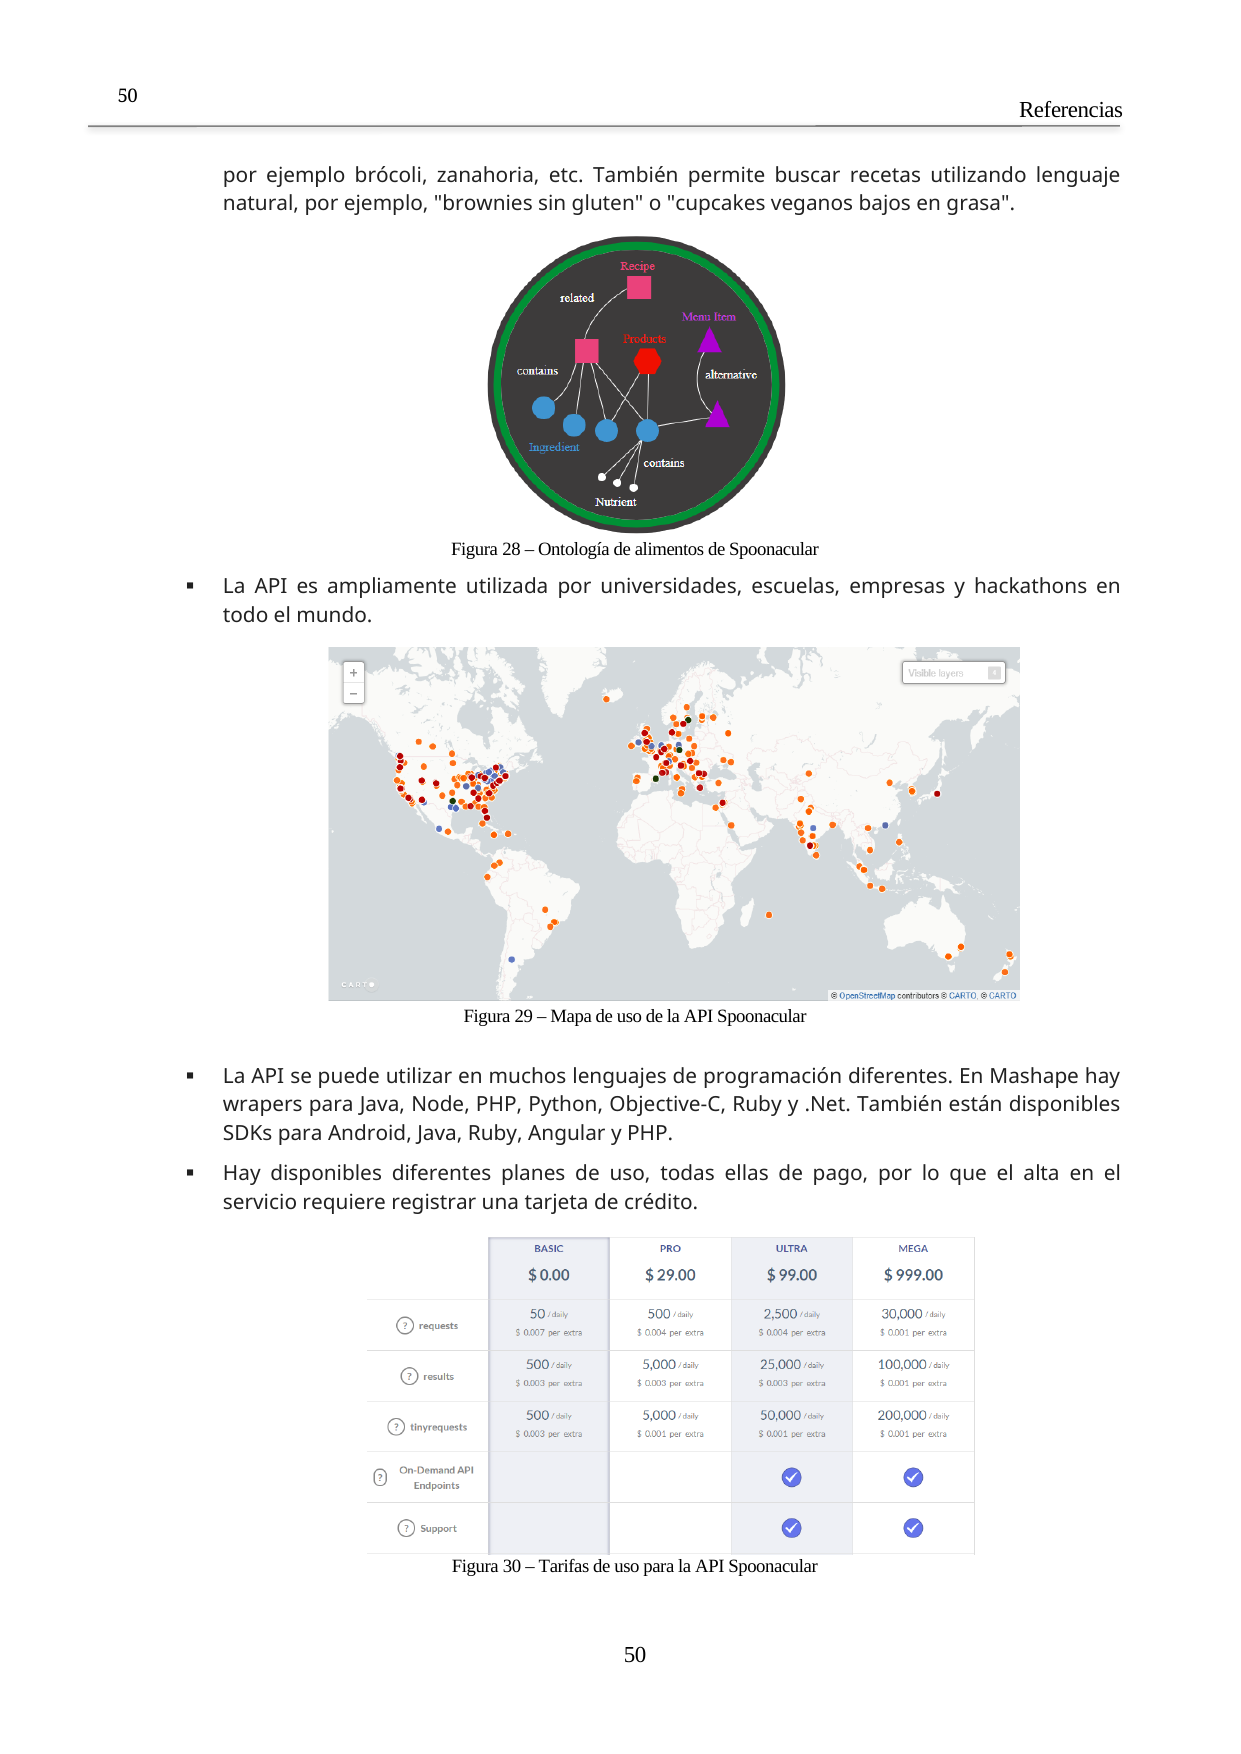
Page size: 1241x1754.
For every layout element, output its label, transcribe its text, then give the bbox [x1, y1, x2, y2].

list Hay disponibles diferentes planes de uso, todas ellas de pago, por lo que el alta en el servicio requiere registrar una tarjeta de crédito. [185, 1158, 1122, 1215]
picture [482, 229, 788, 538]
list La API se puede utilizar en muchos lenguajes de programación diferentes. En Mashape hay wrapers para Java, Node, PHP, Python, Objective-C, Ruby y .Net. También están disponibles SDKs para Android, Java, Ruby, Angular y PHP. [185, 1061, 1122, 1146]
list La API es ampliamente utilizada por universidades, escuelas, empresas y hackathons en todo el mundo. [185, 572, 1122, 628]
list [185, 160, 1122, 217]
picture [313, 641, 1032, 1006]
picture [351, 1227, 993, 1555]
